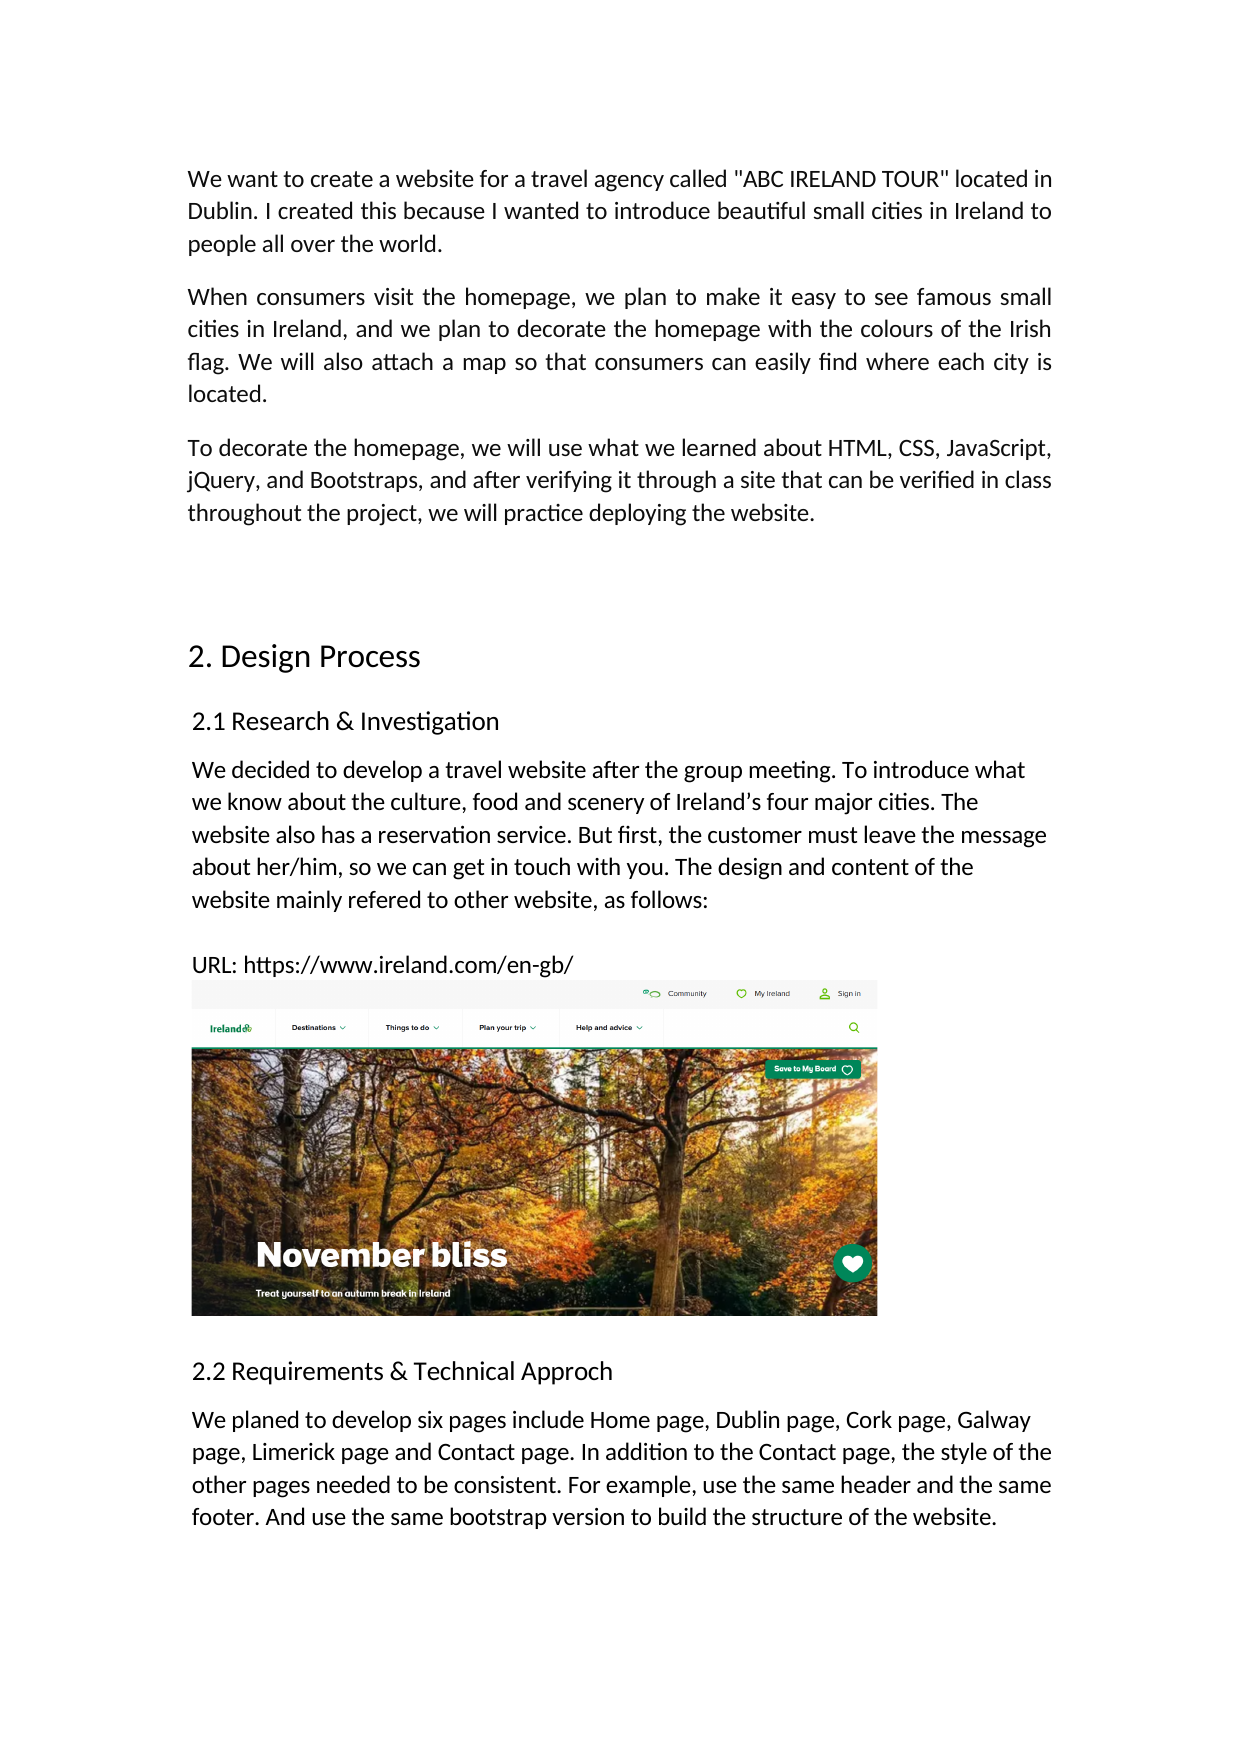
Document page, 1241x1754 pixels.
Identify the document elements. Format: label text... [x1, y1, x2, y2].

text When consumers visit the homepage, we plan to make it easy to see famous small cities in Ireland, and we plan to decorate the homepage with the colours of the Irish flag. We will also attach a map so that consumers can easily find where each city is located. [187, 280, 1053, 410]
subtitle 2. Design Process [154, 623, 1053, 688]
subtitle We planed to develop six pages include Home page, Dublin page, Cork page, Galway page, Limerick page and Contact page. In addition to the Contact page, the style of the other pages needed to be consistent. For example, use the same header and the same footer. And use the same bootstrap version to build the structure of the website. [192, 1403, 1053, 1533]
subtitle We decided to develop a travel website after the group meeting. To introduce what we know about the culture, food and scenery of Ireland’s four major cities. The website also has a reservation service. But first, the customer must leave the message about her/him, so we can get in touch with you. The design and content of the website mainly refered to other website, as follows: [192, 753, 1053, 916]
text We want to create a website for a travel agency called "ABC IRELAND TOUR" located in Dublin. I created this because I wanted to introduce beautiful small cities in Ireland to people all over the world. [187, 162, 1053, 259]
subtitle 2.2 Requirements & Technical Approch [192, 1338, 1053, 1403]
text To decorate the homepage, we will use what we learned about HTML, CSS, JavaScript, jQuery, and Bootstraps, and after verifying it through a site that can be verified in class throughout the project, we will practice deploying the website. [187, 431, 1053, 528]
subtitle URL: https://www.ireland.com/en-gb/ [192, 948, 1053, 981]
picture [191, 980, 878, 1316]
subtitle 2.1 Research & Investigation [192, 688, 1053, 753]
